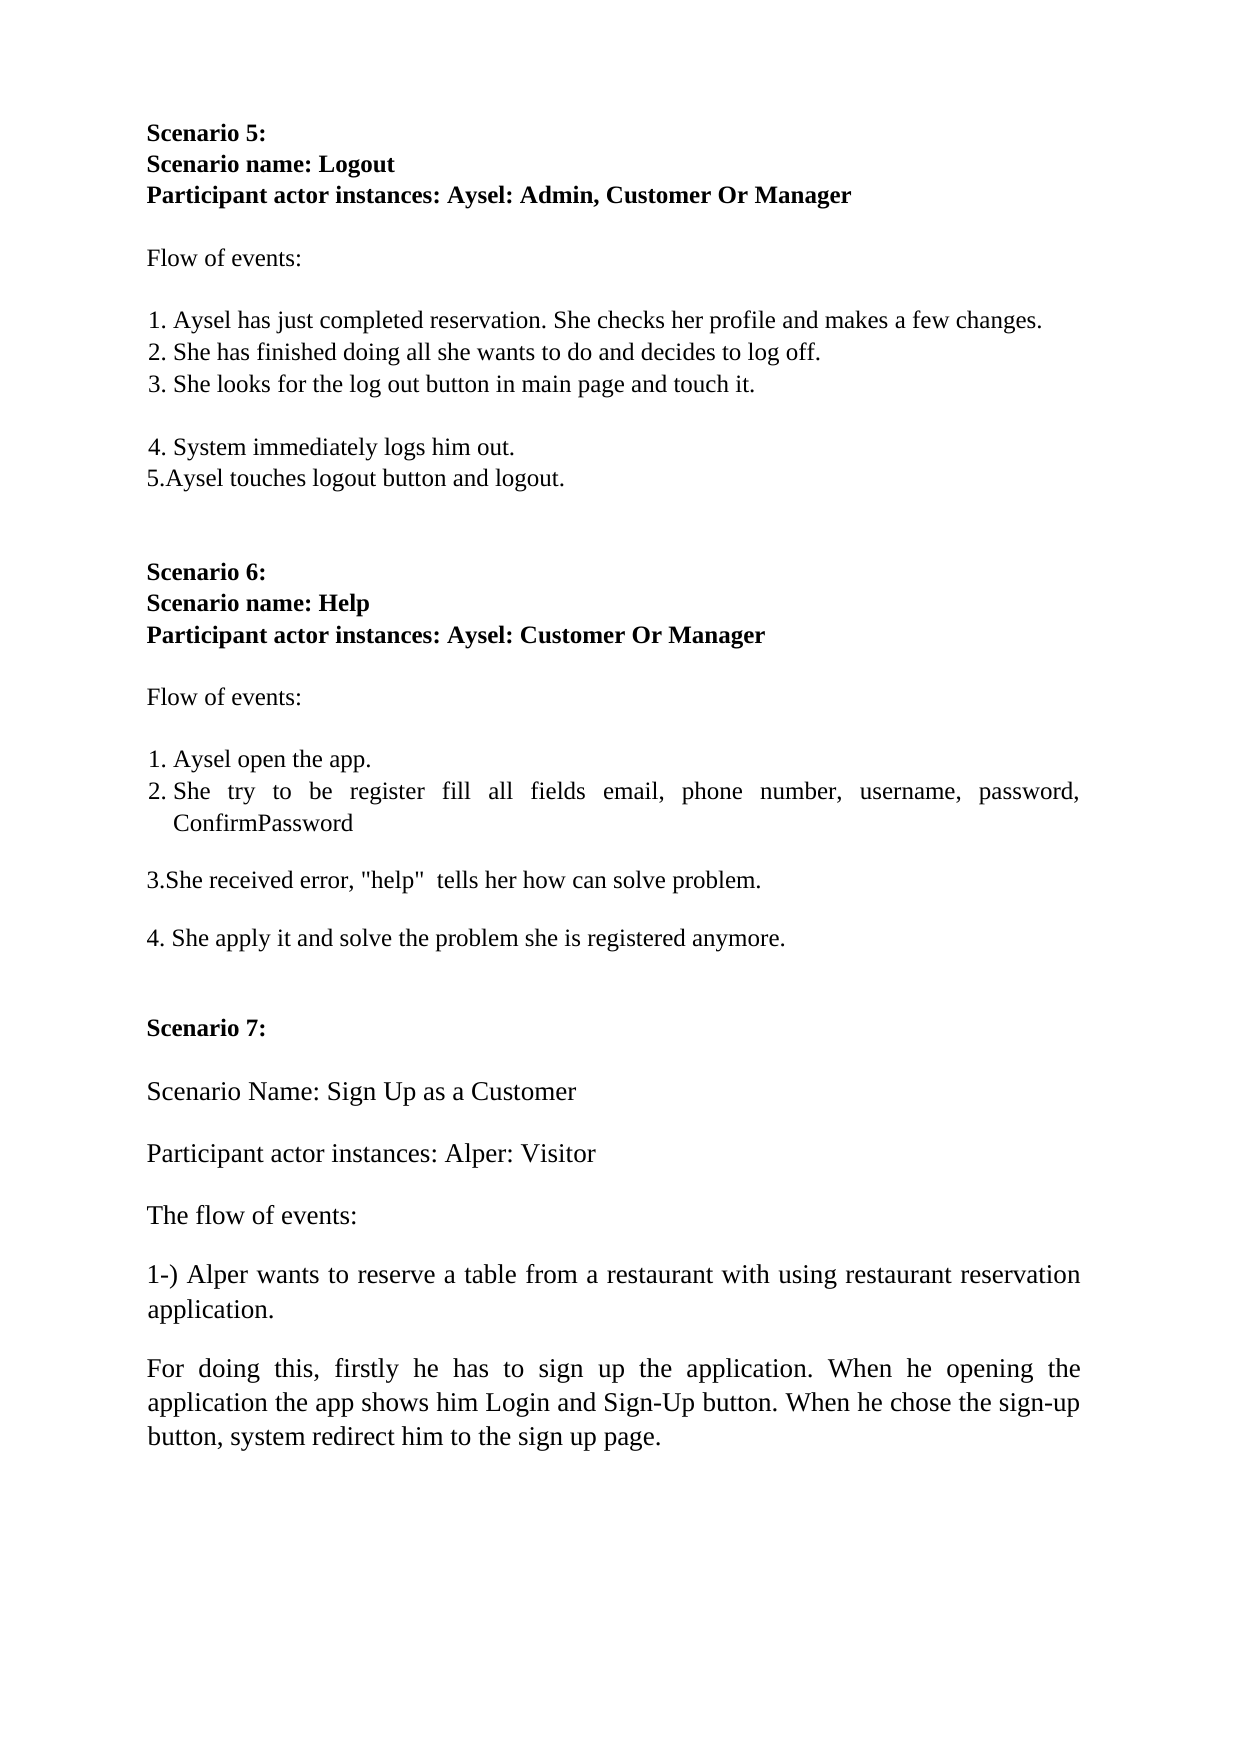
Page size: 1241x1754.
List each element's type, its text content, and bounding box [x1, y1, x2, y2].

text 4. She apply it and solve the problem she is registered anymore. [146, 923, 1081, 952]
text Scenario Name: Sign Up as a Customer [146, 1075, 697, 1106]
text Participant actor instances: Aysel: Admin, Customer Or Manager [146, 180, 853, 209]
text Flow of events: [146, 682, 1081, 711]
text Scenario name: Help [146, 588, 853, 617]
text For doing this, firstly he has to sign up the application. When he opening the application the app shows him Login and Sign-Up button. When he chose the sign-up button, system redirect him to the sign up page. [146, 1352, 1081, 1452]
list System immediately logs him out. [148, 432, 1081, 460]
text The flow of events: [146, 1199, 1081, 1230]
text 5.Aysel touches logout button and logout. [146, 463, 1081, 492]
text Scenario name: Logout [146, 149, 853, 178]
text Scenario 6: [146, 557, 853, 586]
text Flow of events: [146, 243, 1081, 271]
list She looks for the log out button in main page and touch it. [148, 369, 1081, 398]
list She try to be register fill all fields email, phone number, username, password, ConfirmPassword [148, 776, 1081, 837]
text Scenario 5: [146, 118, 853, 146]
text Participant actor instances: Aysel: Customer Or Manager [146, 620, 853, 648]
text Scenario 7: [146, 1013, 853, 1042]
text Participant actor instances: Alper: Visitor [146, 1137, 697, 1168]
list Aysel has just completed reservation. She checks her profile and makes a few changes. [148, 305, 1081, 334]
text 1-) Alper wants to reserve a table from a restaurant with using restaurant reservation application. [146, 1258, 1081, 1324]
text 3.She received error, "help" tells her how can solve problem. [146, 866, 1081, 894]
list Aysel open the app. [148, 744, 1081, 773]
list She has finished doing all she wants to do and decides to log off. [148, 337, 1081, 366]
